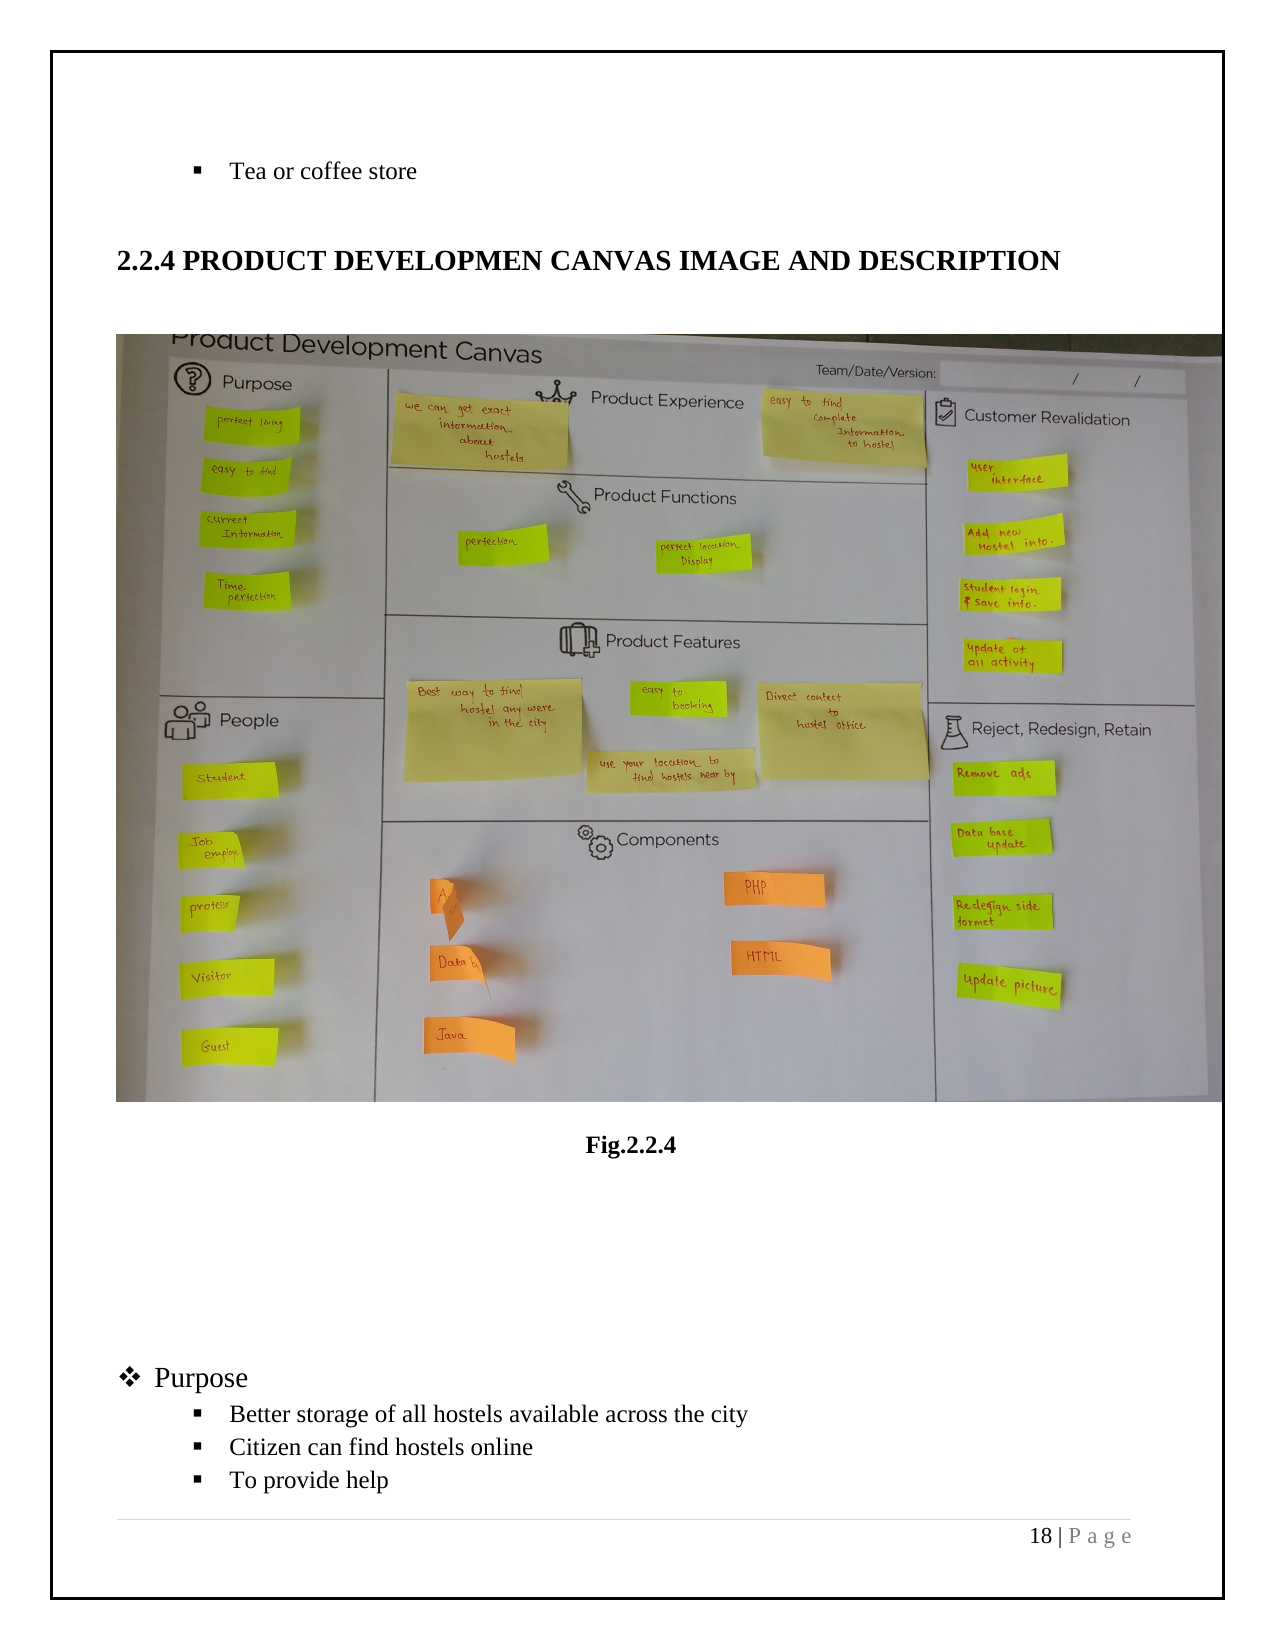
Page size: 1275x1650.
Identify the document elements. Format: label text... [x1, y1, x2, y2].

list To provide help [192, 1465, 1131, 1494]
text Fig.2.2.4 [117, 1130, 1131, 1159]
picture [116, 334, 1222, 1102]
list Citizen can find hostels online [192, 1432, 1131, 1461]
text 2.2.4 PRODUCT DEVELOPMEN CANVAS IMAGE AND DESCRIPTION [117, 243, 1131, 277]
list Better storage of all hostels available across the city [192, 1399, 1131, 1428]
list Tea or coffee store [192, 156, 1131, 185]
list Purpose [117, 1360, 1131, 1394]
